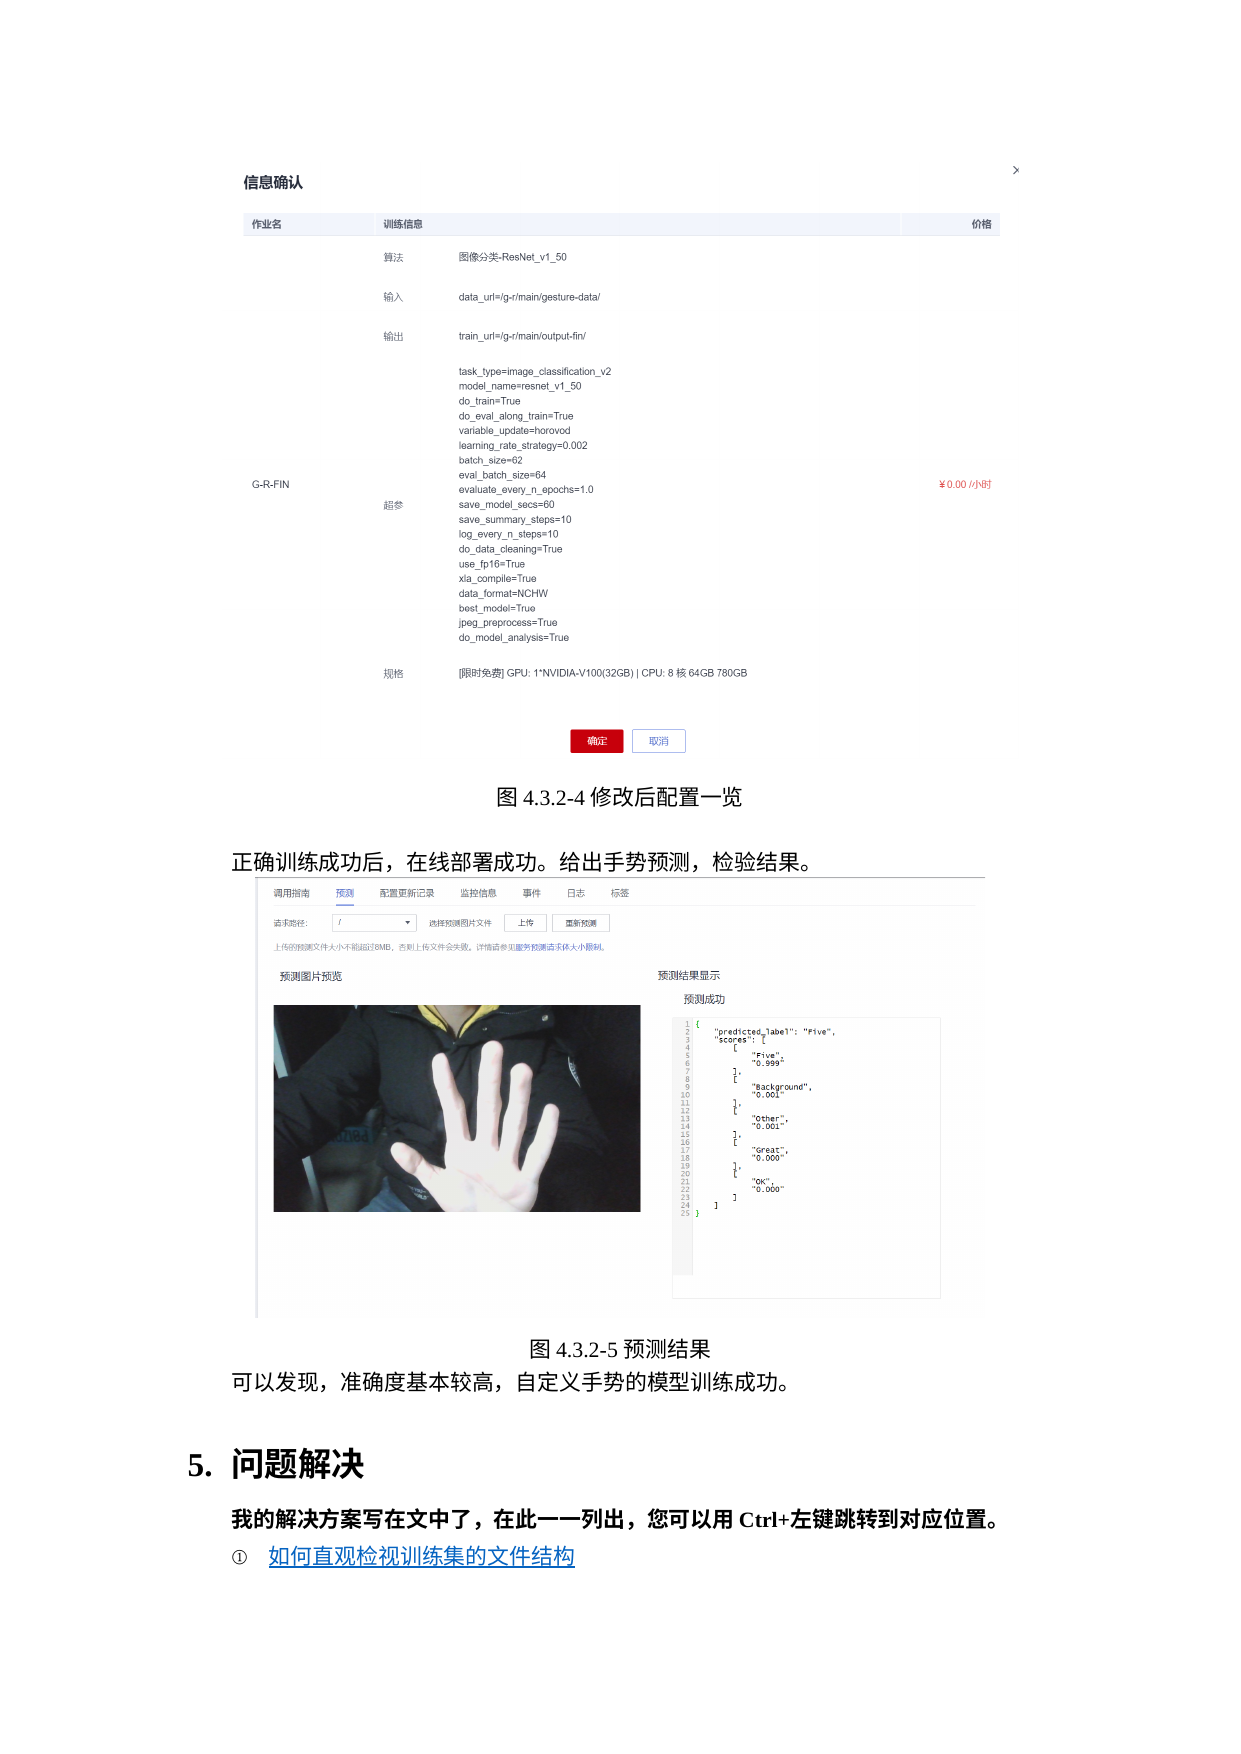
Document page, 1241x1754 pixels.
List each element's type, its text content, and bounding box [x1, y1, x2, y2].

picture [255, 877, 986, 1318]
text 我的解决方案写在文中了，在此一一列出，您可以用Ctrl+左键跳转到对应位置。 [187, 1502, 1053, 1534]
picture [221, 162, 1019, 759]
text 问题解决 [187, 1429, 1053, 1494]
text 可以发现，准确度基本较高，自定义手势的模型训练成功。 [187, 1364, 1053, 1397]
text 图4.3.2-4 修改后配置一览 [187, 779, 1053, 812]
list 如何直观检视训练集的文件结构 [231, 1539, 1053, 1571]
text 正确训练成功后，在线部署成功。给出手势预测，检验结果。 [187, 844, 1053, 877]
text 图4.3.2-5 预测结果 [187, 1332, 1053, 1364]
